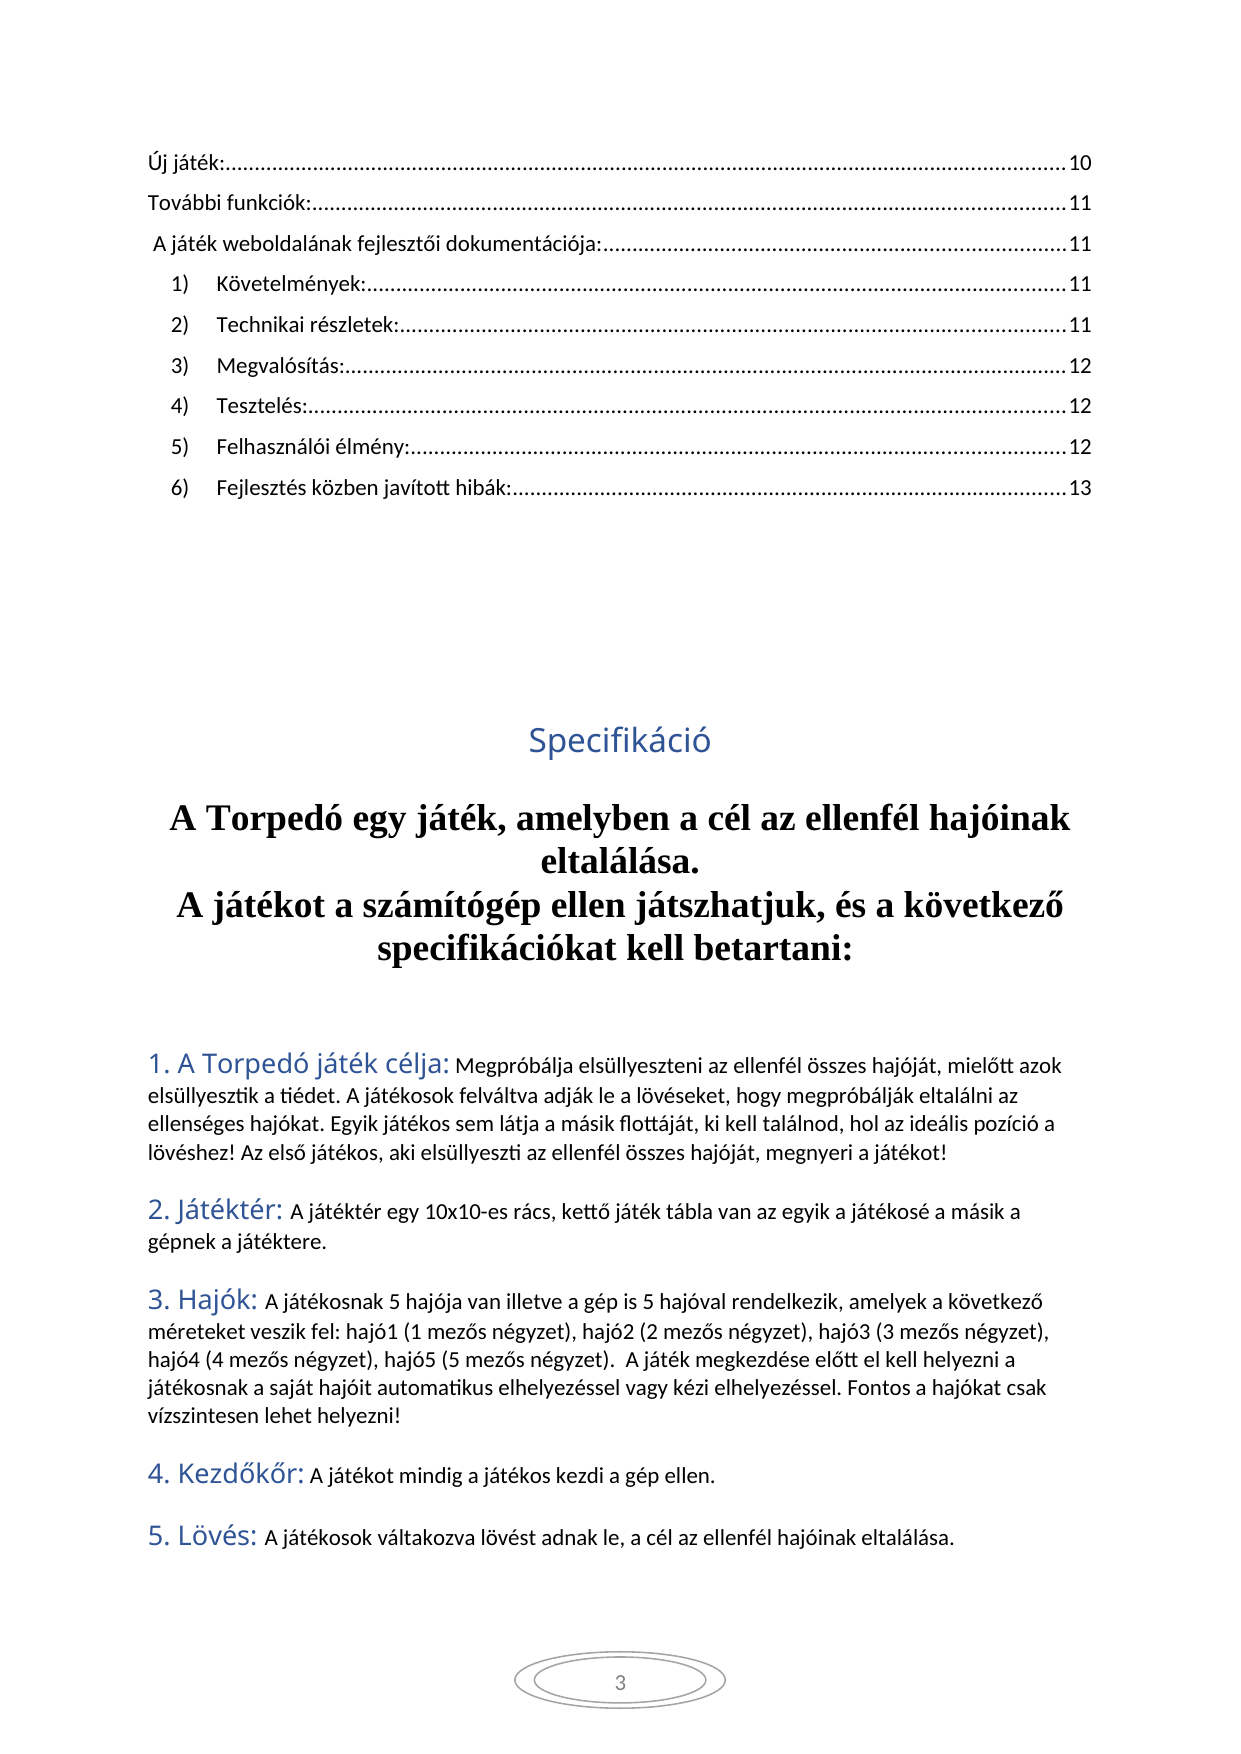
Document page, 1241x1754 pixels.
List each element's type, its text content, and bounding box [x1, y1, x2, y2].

text 5. Lövés: A játékosok váltakozva lövést adnak le, a cél az ellenfél hajóinak eltalálása. [148, 1516, 1093, 1553]
text 4. Kezdőkőr: A játékot mindig a játékos kezdi a gép ellen. [148, 1454, 1093, 1491]
subtitle Specifikáció [148, 716, 1093, 762]
text A játékot a számítógép ellen játszhatjuk, és a következő specifikációkat kell betartani: [148, 882, 1093, 999]
text 3. Hajók: A játékosnak 5 hajója van illetve a gép is 5 hajóval rendelkezik, amelyek a következő méreteket veszik fel: hajó1 (1 mezős négyzet), hajó2 (2 mezős négyzet), hajó3 (3 mezős négyzet), hajó4 (4 mezős négyzet), hajó5 (5 mezős négyzet). A játék megkezdése előtt el kell helyezni a játékosnak a saját hajóit automatikus elhelyezéssel vagy kézi elhelyezéssel. Fontos a hajókat csak vízszintesen lehet helyezni! [148, 1281, 1093, 1429]
text 2. Játéktér: A játéktér egy 10x10-es rács, kettő játék tábla van az egyik a játékosé a másik a gépnek a játéktere. [148, 1191, 1093, 1256]
text 1. A Torpedó játék célja: Megpróbálja elsüllyeszteni az ellenfél összes hajóját, mielőtt azok elsüllyesztik a tiédet. A játékosok felváltva adják le a lövéseket, hogy megpróbálják eltalálni az ellenséges hajókat. Egyik játékos sem látja a másik flottáját, ki kell találnod, hol az ideális pozíció a lövéshez! Az első játékos, aki elsüllyeszti az ellenfél összes hajóját, megnyeri a játékot! [148, 1045, 1093, 1166]
text A Torpedó egy játék, amelyben a cél az ellenfél hajóinak eltalálása. [148, 796, 1093, 882]
